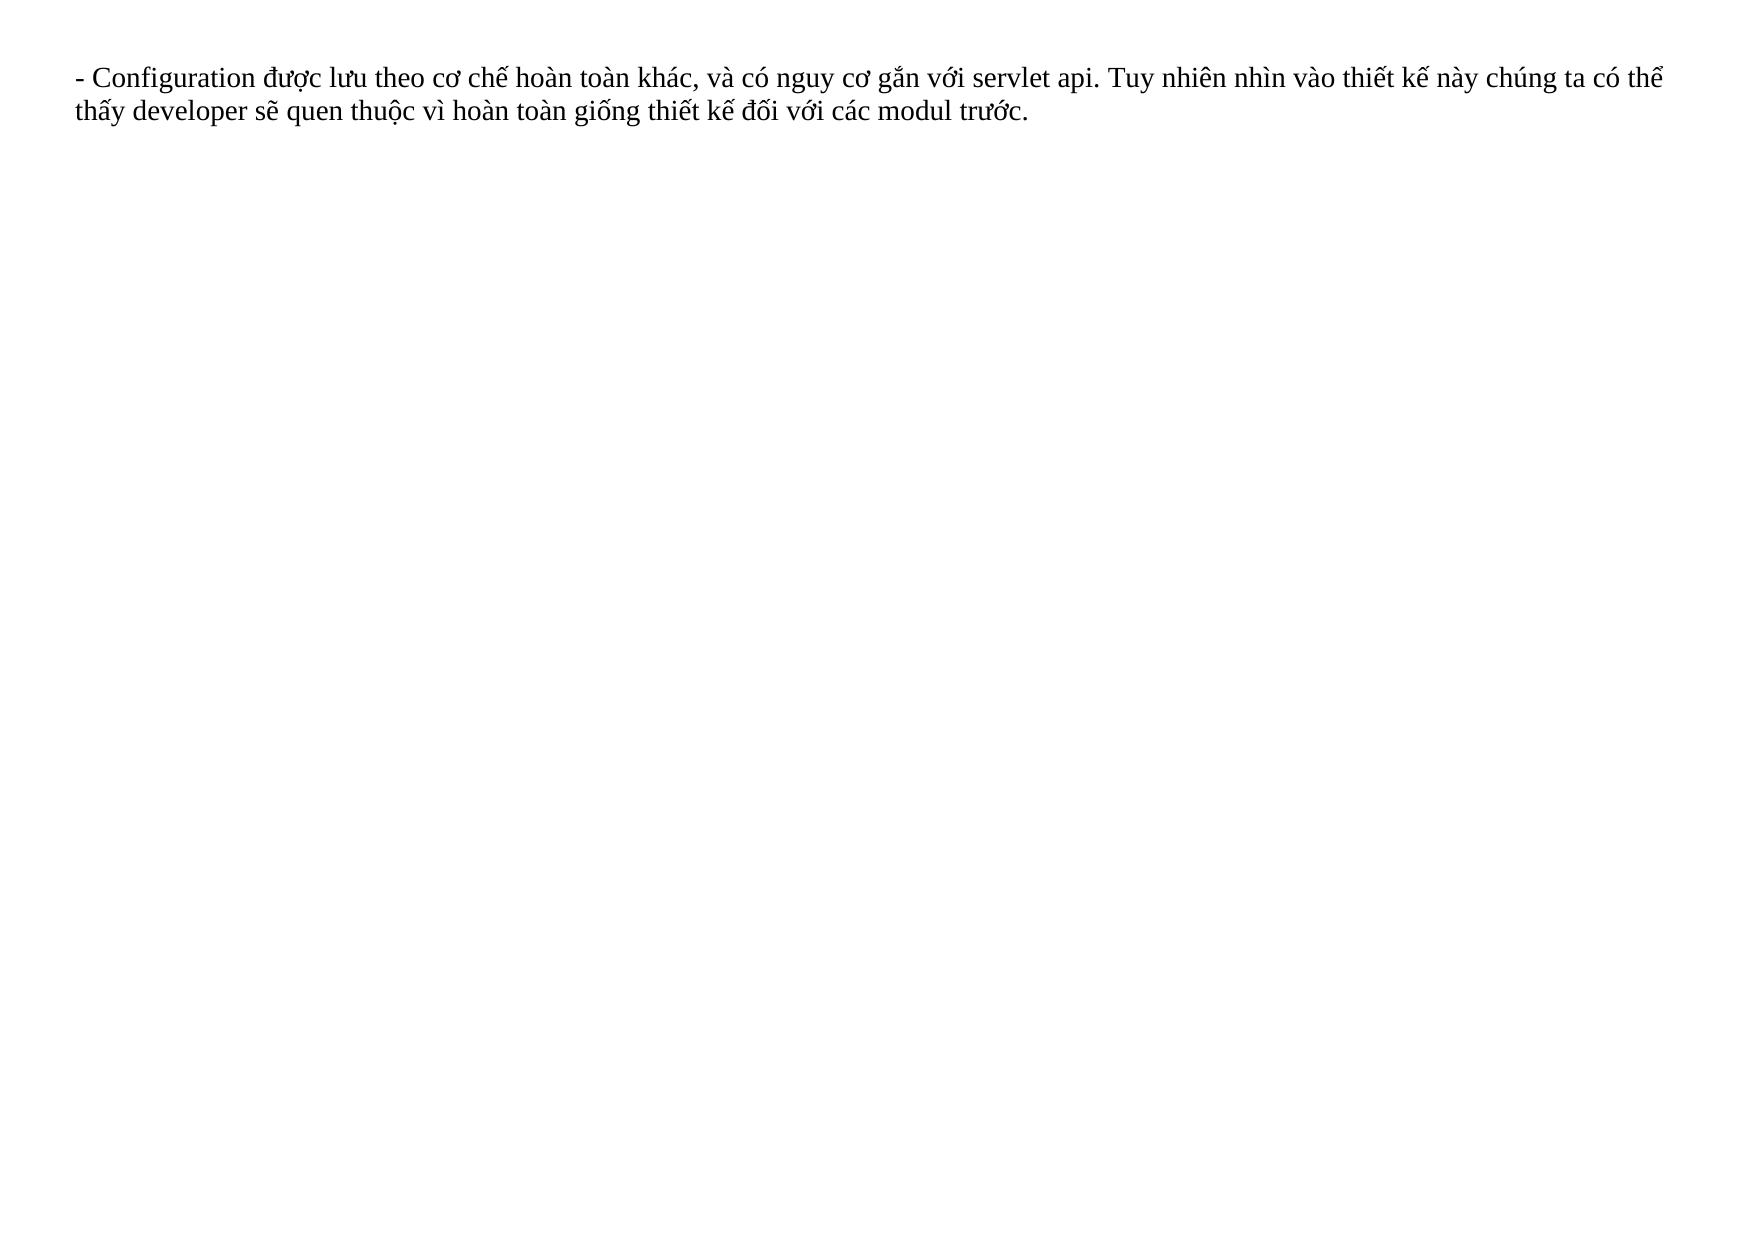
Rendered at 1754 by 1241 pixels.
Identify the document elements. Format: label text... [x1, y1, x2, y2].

text - Configuration được lưu theo cơ chế hoàn toàn khác, và có nguy cơ gắn với servlet api. Tuy nhiên nhìn vào thiết kế này chúng ta có thể thấy developer sẽ quen thuộc vì hoàn toàn giống thiết kế đối với các modul trước. [75, 60, 1679, 127]
